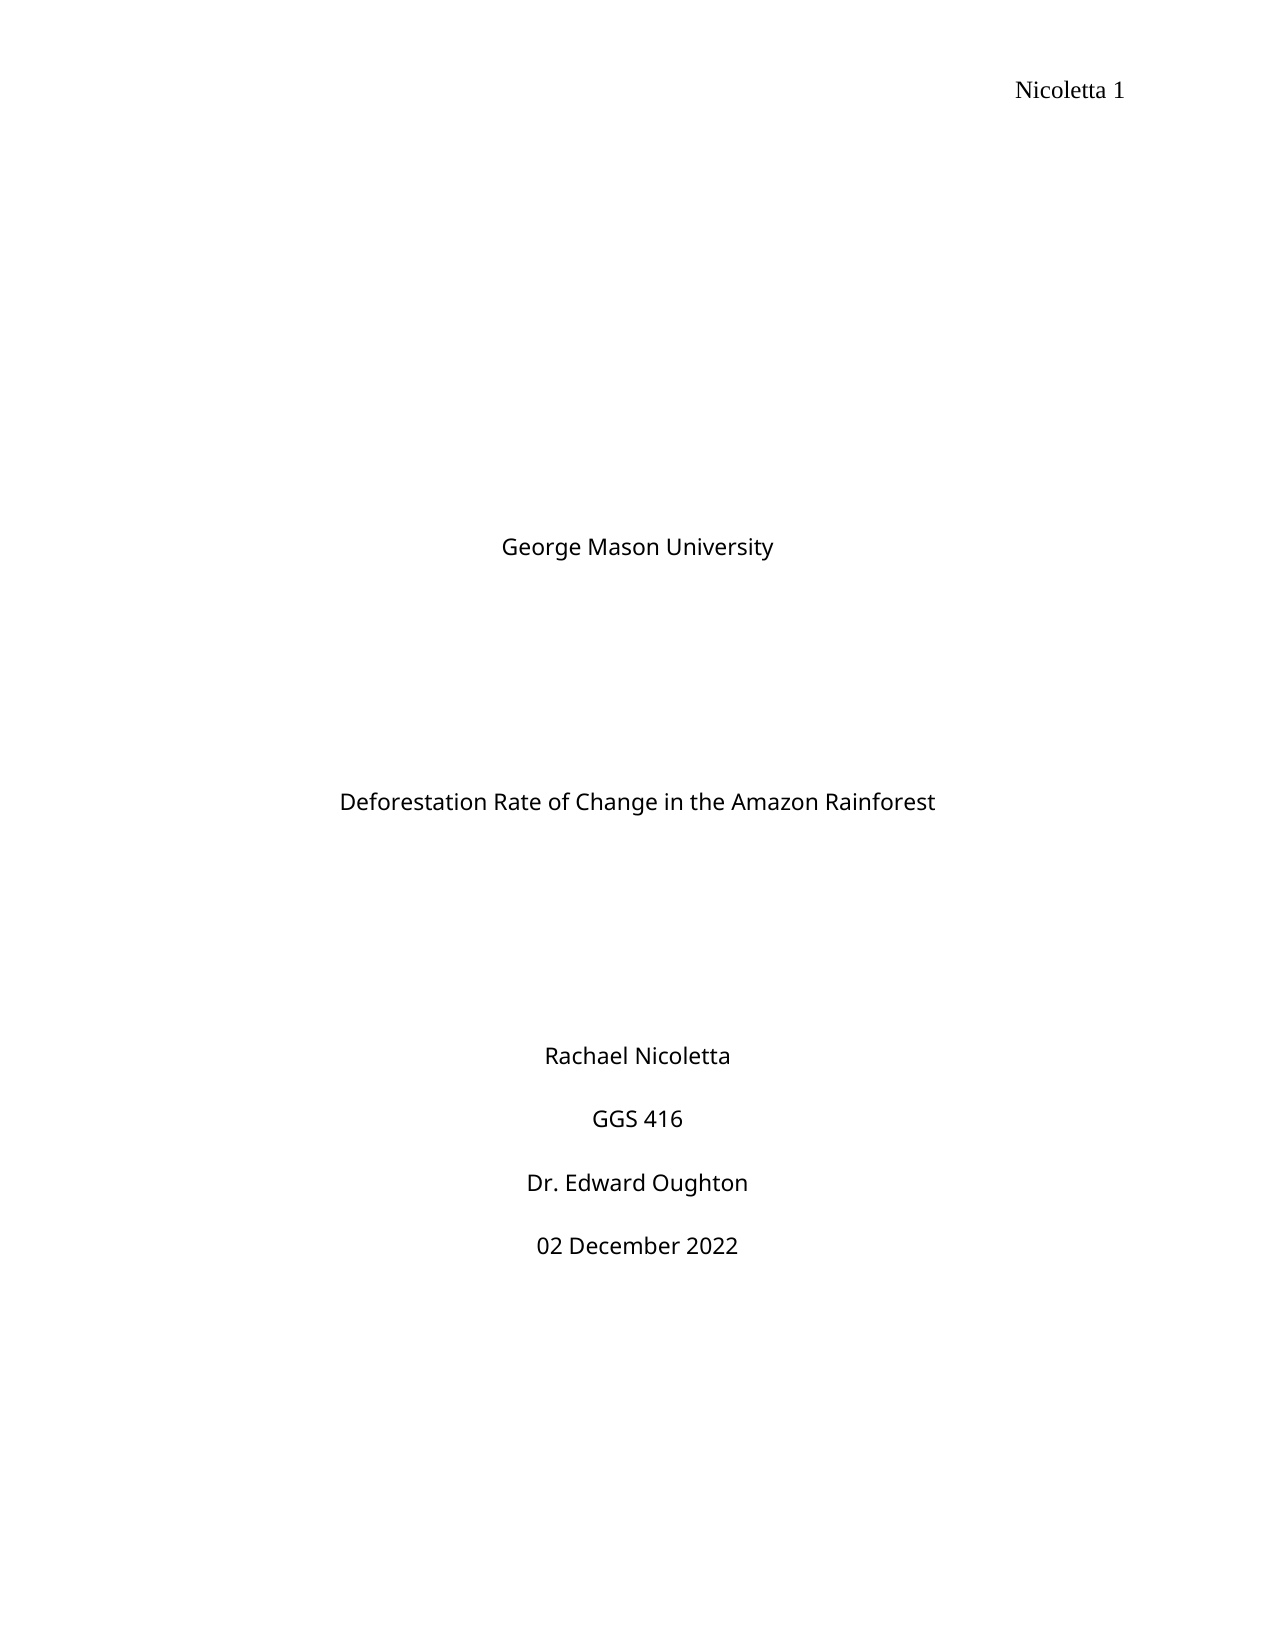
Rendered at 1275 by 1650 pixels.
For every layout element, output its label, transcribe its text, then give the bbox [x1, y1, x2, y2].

text Deforestation Rate of Change in the Amazon Rainforest [150, 785, 1125, 817]
text George Mason University [150, 531, 1125, 562]
text Rachael Nicoletta [150, 1039, 1125, 1071]
text 02 December 2022 [150, 1230, 1125, 1261]
text GGS 416 [150, 1103, 1125, 1134]
text Dr. Edward Oughton [150, 1167, 1125, 1198]
